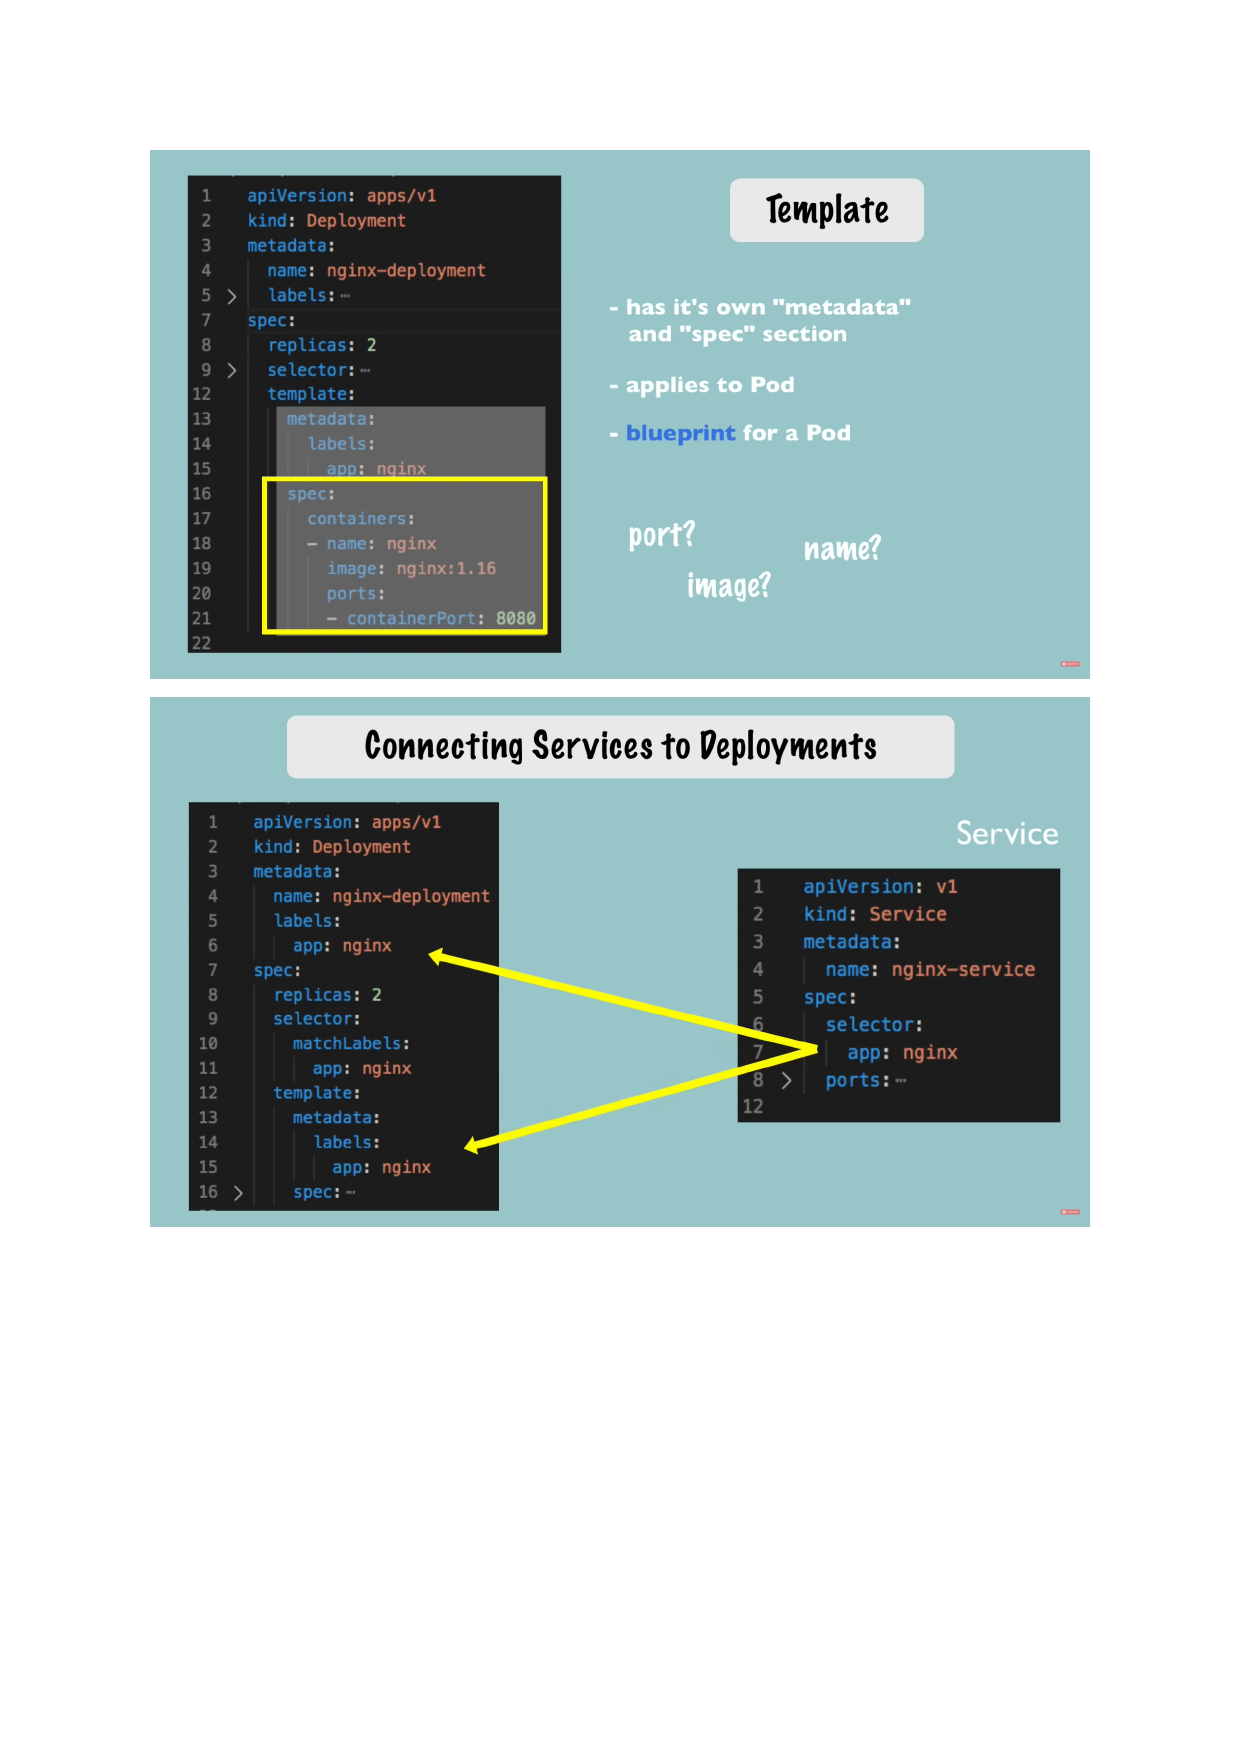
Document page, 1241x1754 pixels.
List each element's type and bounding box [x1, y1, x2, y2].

picture [150, 697, 1091, 1227]
picture [150, 150, 1091, 679]
